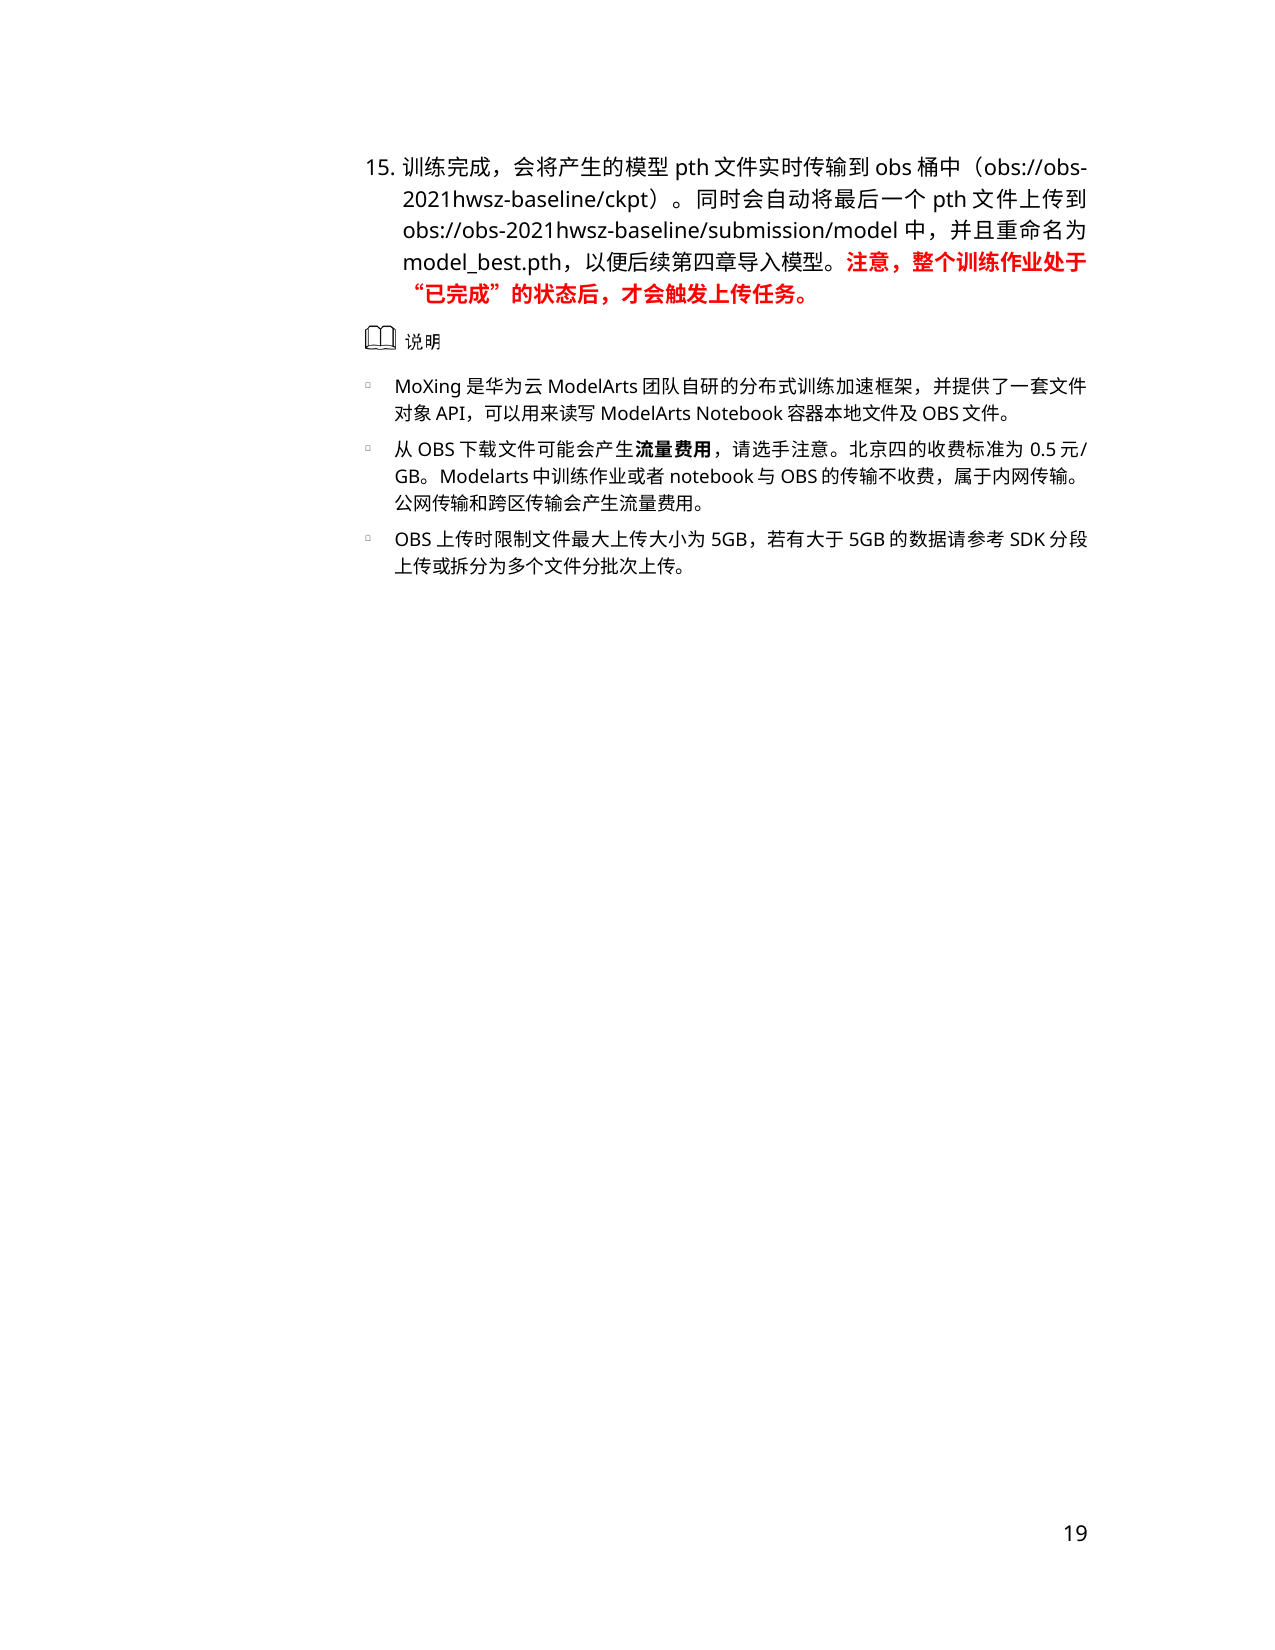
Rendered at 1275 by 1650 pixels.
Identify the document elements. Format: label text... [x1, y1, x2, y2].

list 训练完成，会将产生的模型pth文件实时传输到obs桶中（obs://obs-2021hwsz-baseline/ckpt）。同时会自动将最后一个pth文件上传到obs://obs-2021hwsz-baseline/submission/model中，并且重命名为model_best.pth，以便后续第四章导入模型。注意，整个训练作业处于“已完成”的状态后，才会触发上传任务。 [365, 150, 1087, 309]
list MoXing是华为云ModelArts团队自研的分布式训练加速框架，并提供了一套文件对象API，可以用来读写ModelArts Notebook容器本地文件及OBS文件。 [365, 372, 1087, 426]
list OBS上传时限制文件最大上传大小为5GB，若有大于5GB的数据请参考SDK分段上传或拆分为多个文件分批次上传。 [365, 524, 1087, 579]
picture [364, 325, 440, 350]
list 从OBS下载文件可能会产生流量费用，请选手注意。北京四的收费标准为0.5元/GB。Modelarts中训练作业或者notebook与OBS的传输不收费，属于内网传输。公网传输和跨区传输会产生流量费用。 [365, 434, 1087, 516]
